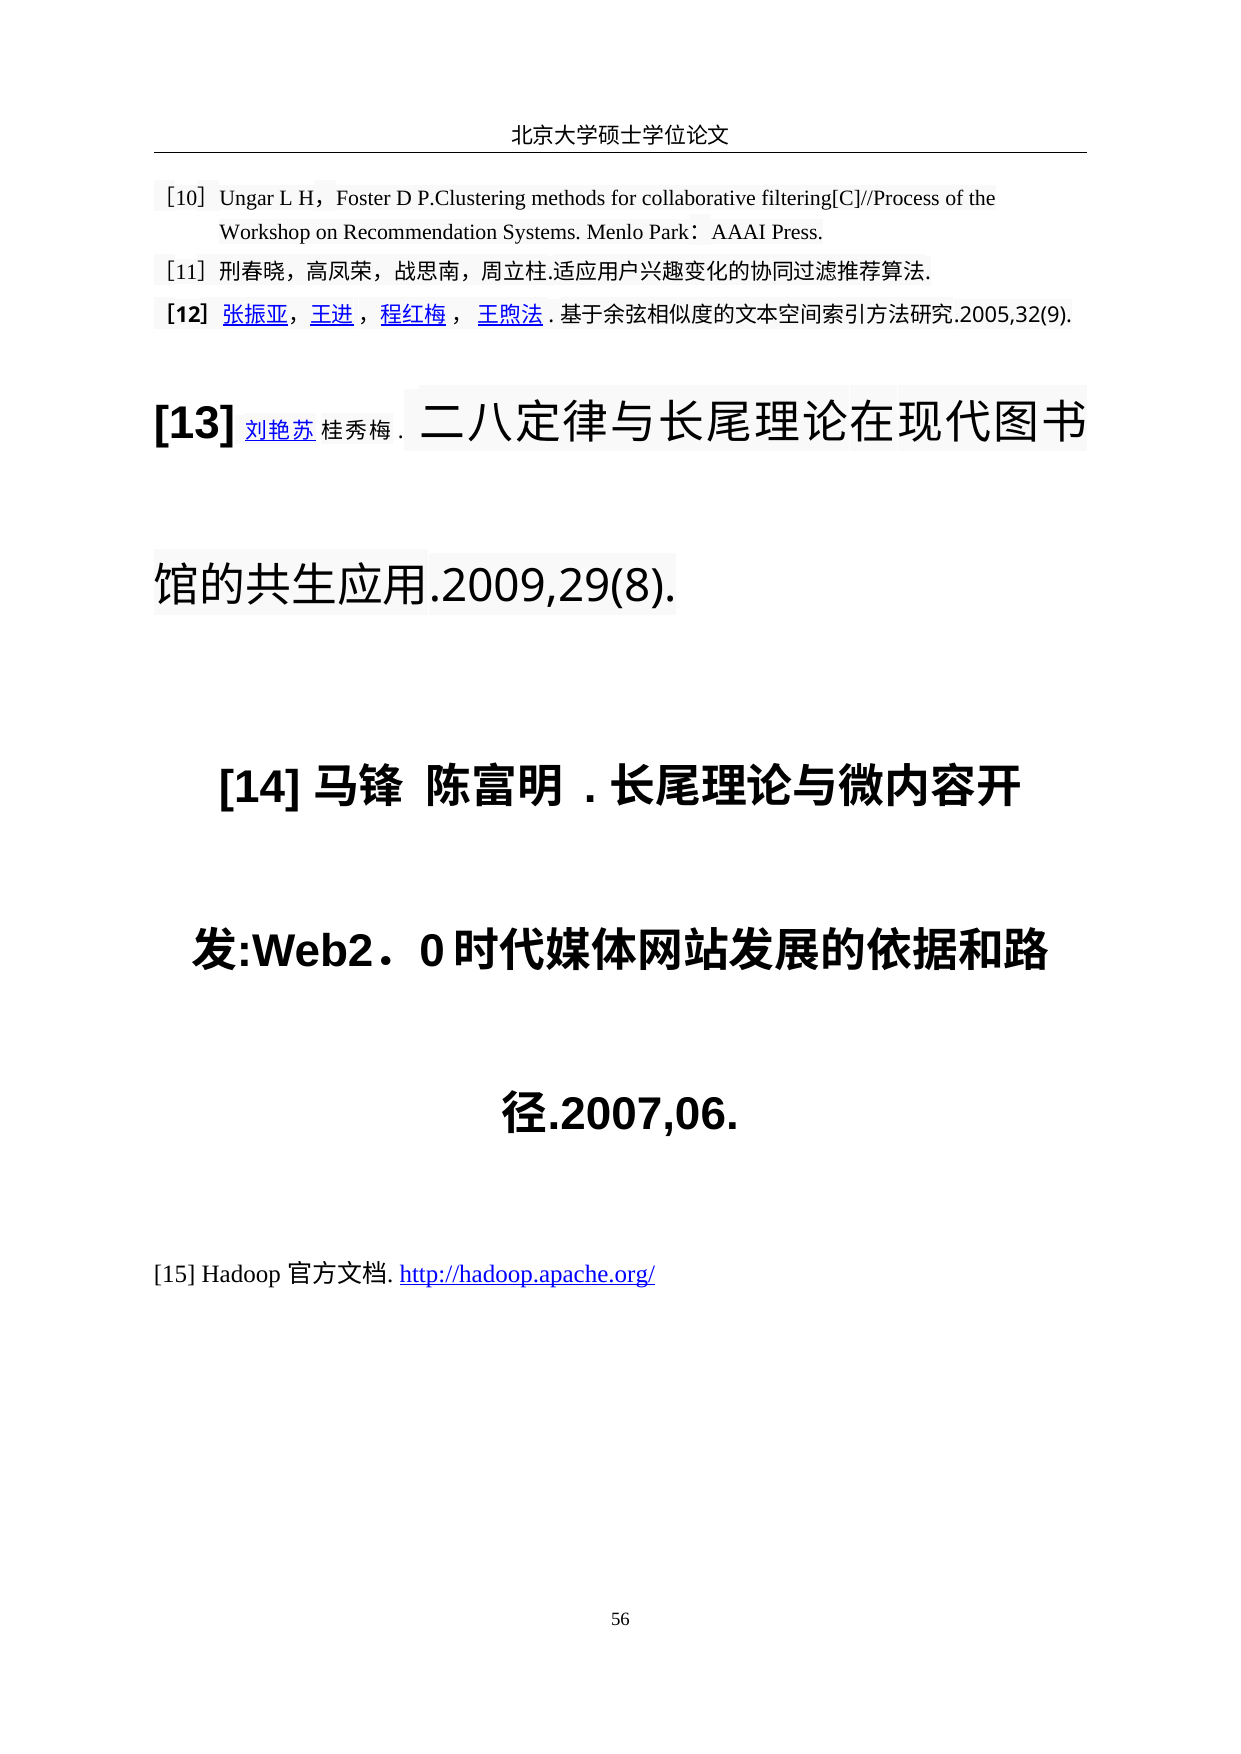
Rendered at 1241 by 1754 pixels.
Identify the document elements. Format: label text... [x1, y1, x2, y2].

text [15] Hadoop 官方文档. http://hadoop.apache.org/ [153, 1237, 1087, 1305]
subtitle [14] 马锋 陈富明 . 长尾理论与微内容开发:Web2．0时代媒体网站发展的依据和路径.2007,06. [153, 748, 1087, 1144]
subtitle ［12］张振亚，王进 ，程红梅 ， 王煦法 . 基于余弦相似度的文本空间索引方法研究.2005,32(9). [153, 296, 1087, 330]
text ［11］刑春晓，高凤荣，战思南，周立柱.适应用户兴趣变化的协同过滤推荐算法. [153, 253, 1087, 287]
text ［10］Ungar L H，Foster D P.Clustering methods for collaborative filtering[C]//Process of the Workshop on Recommendation Systems. Menlo Park：AAAI Press. [153, 178, 1087, 246]
subtitle [13] 刘艳苏 桂秀梅 . 二八定律与长尾理论在现代图书馆的共生应用.2009,29(8). [153, 384, 1087, 616]
